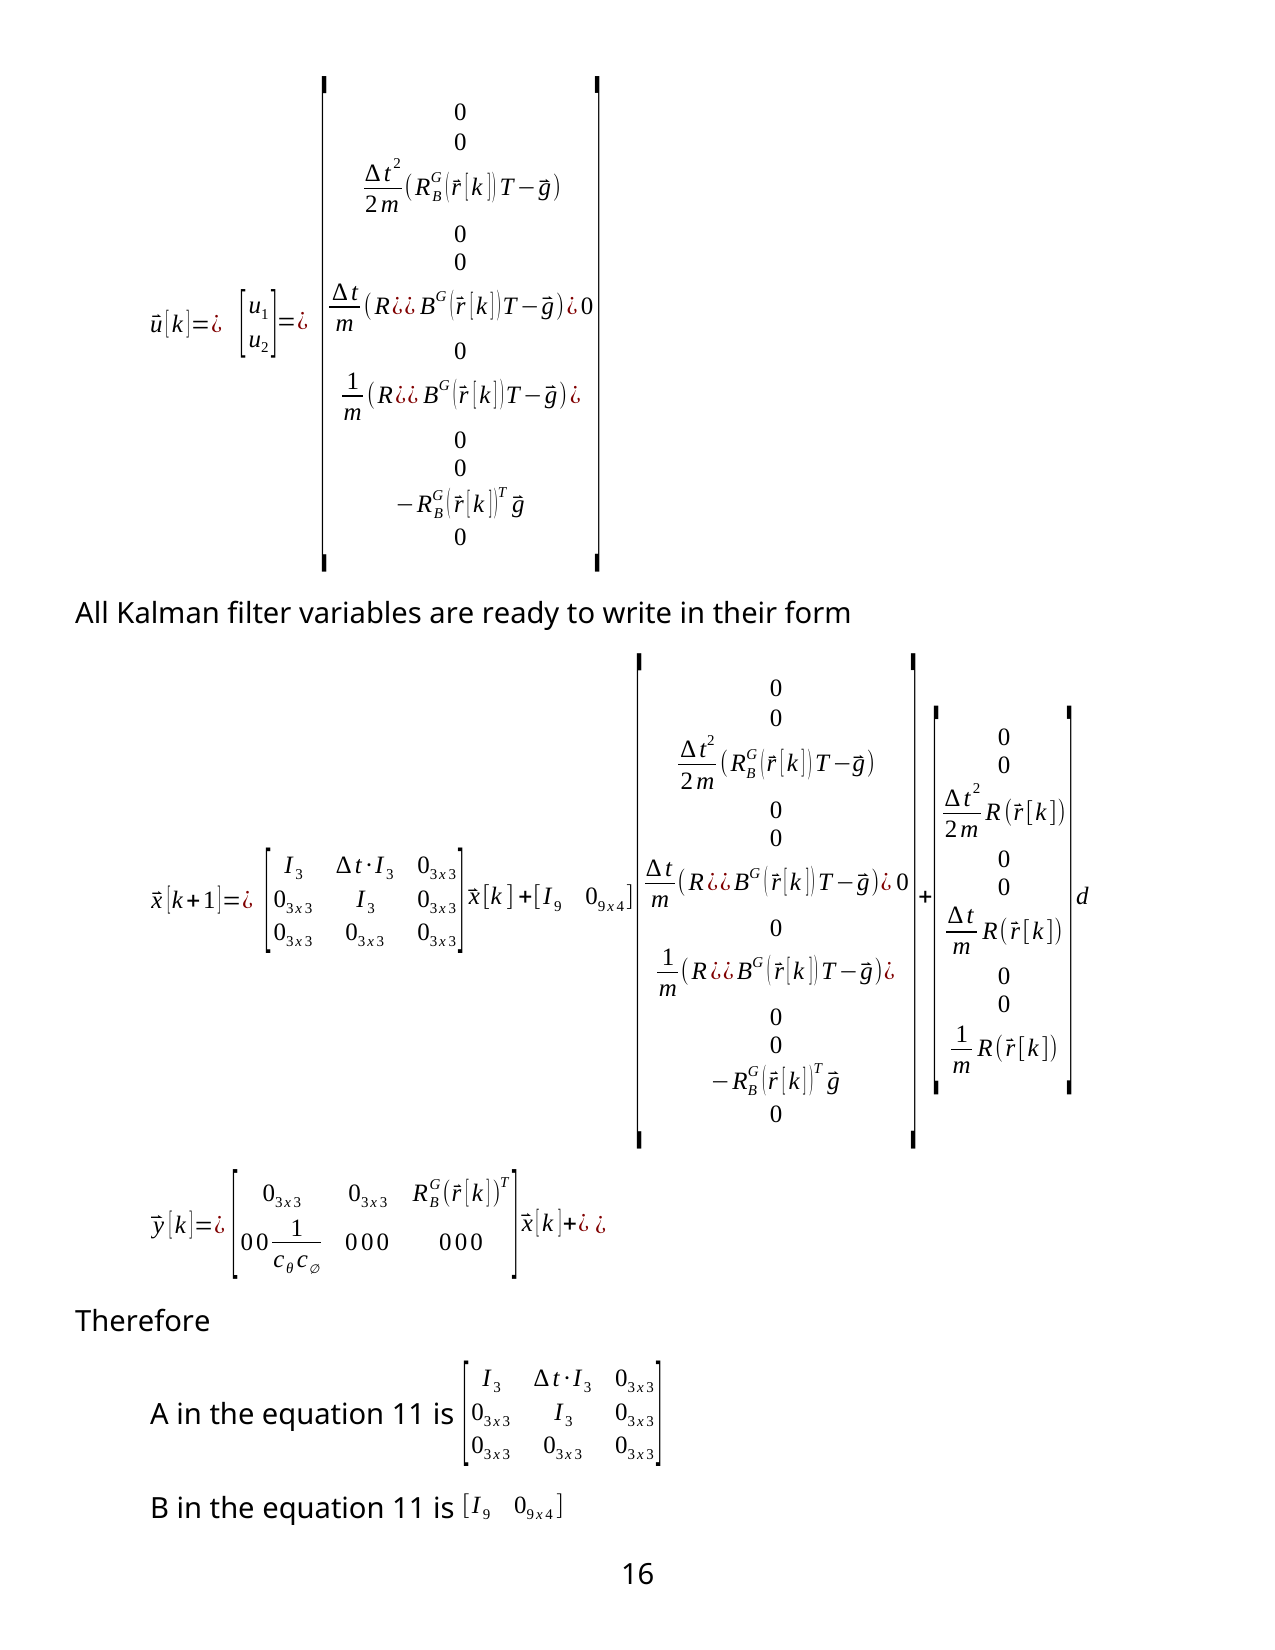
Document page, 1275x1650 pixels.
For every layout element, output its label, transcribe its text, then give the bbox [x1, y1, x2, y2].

text B in the equation 11 is [150, 1487, 1200, 1527]
text A in the equation 11 is [150, 1359, 1200, 1467]
text Therefore [75, 1300, 1200, 1339]
text All Kalman filter variables are ready to write in their form [75, 592, 1200, 632]
